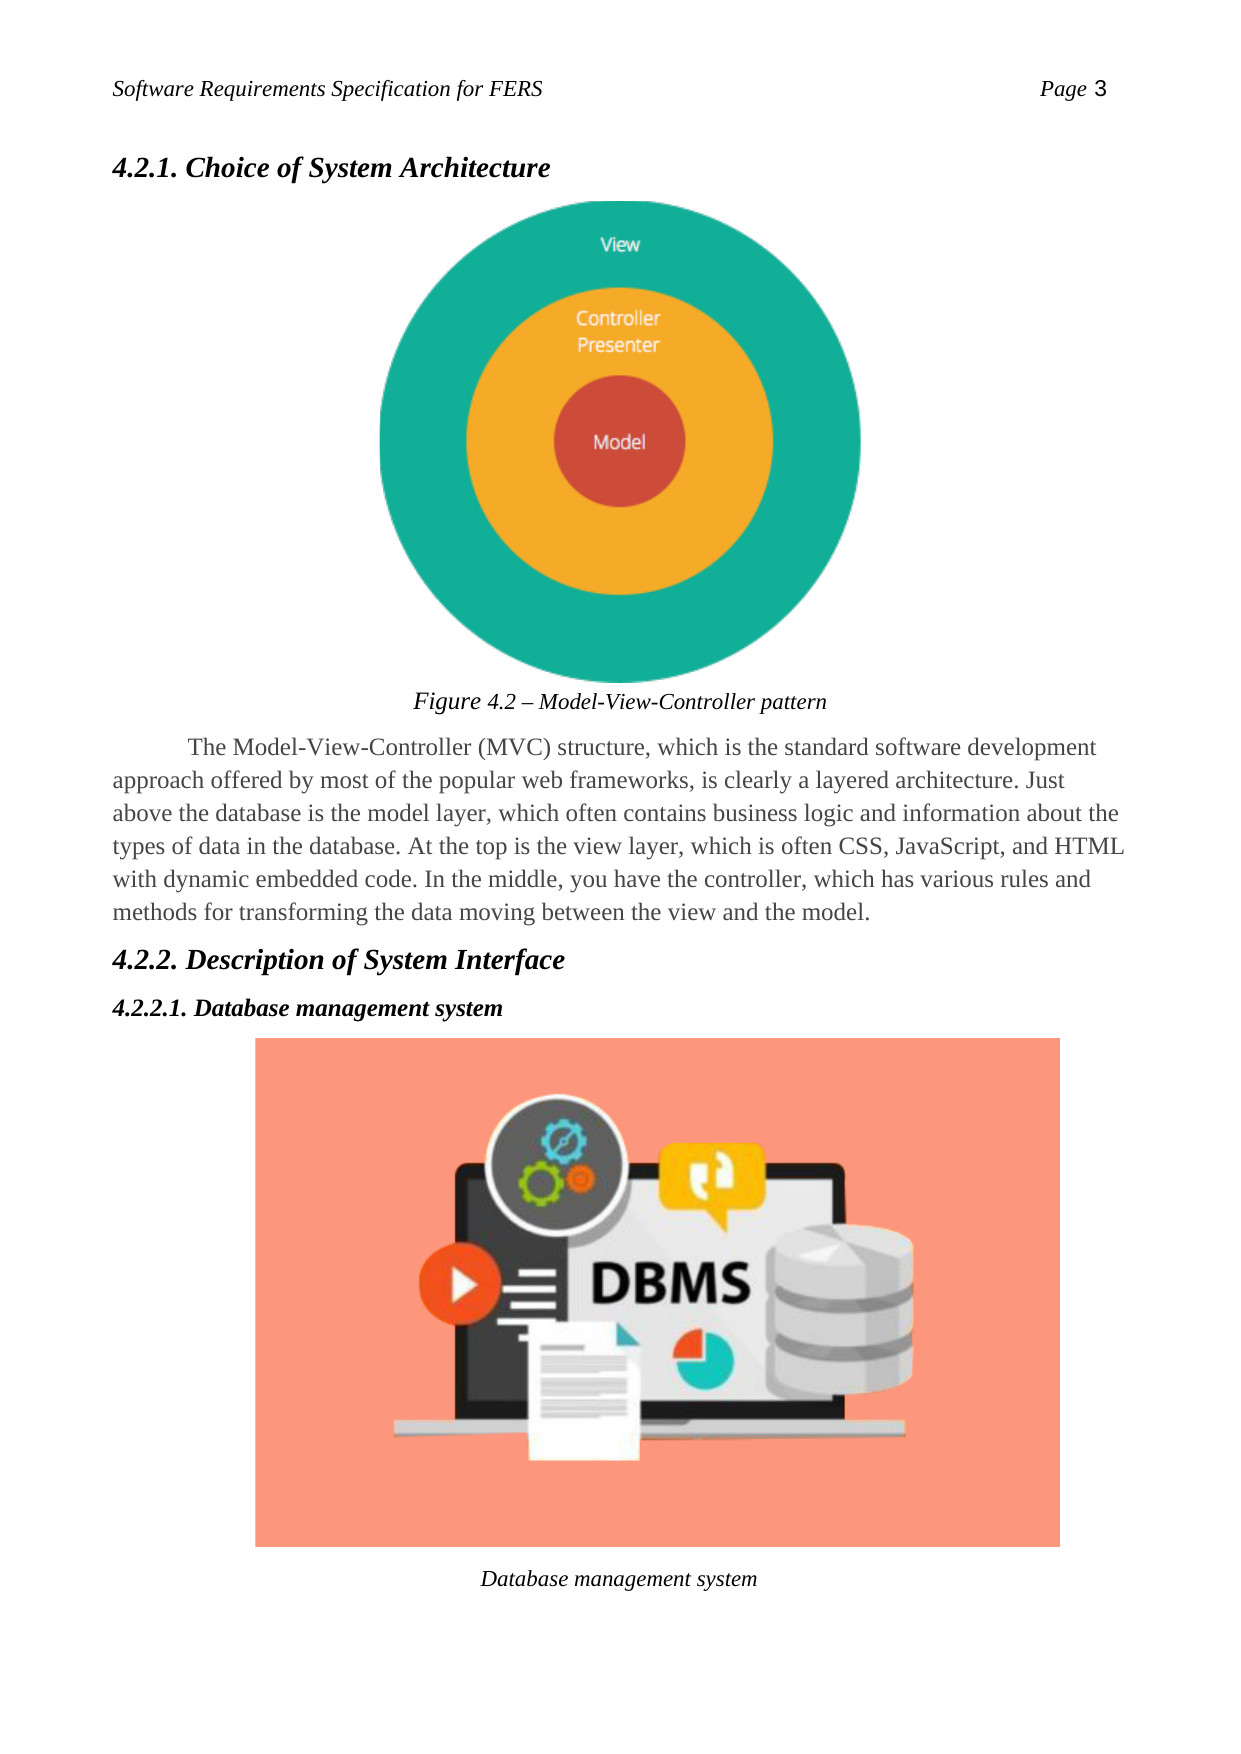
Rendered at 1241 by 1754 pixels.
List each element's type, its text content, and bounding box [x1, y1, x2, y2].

text 4.2.2.1. Database management system [112, 993, 1128, 1022]
text Figure 4.2 – Model-View-Controller pattern [112, 686, 1128, 715]
picture [379, 201, 861, 683]
picture [255, 1038, 1060, 1547]
subtitle 4.2.2. Description of System Interface [112, 942, 1128, 976]
text The Model-View-Controller (MVC) structure, which is the standard software development approach offered by most of the popular web frameworks, is clearly a layered architecture. Just above the database is the model layer, which often contains business logic and information about the types of data in the database. At the top is the view layer, which is often CSS, JavaScript, and HTML with dynamic embedded code. In the middle, you have the controller, which has various rules and methods for transforming the data moving between the view and the model. [112, 732, 1128, 926]
subtitle 4.2.1. Choice of System Architecture [112, 150, 1128, 183]
text Database management system [112, 1565, 1128, 1591]
